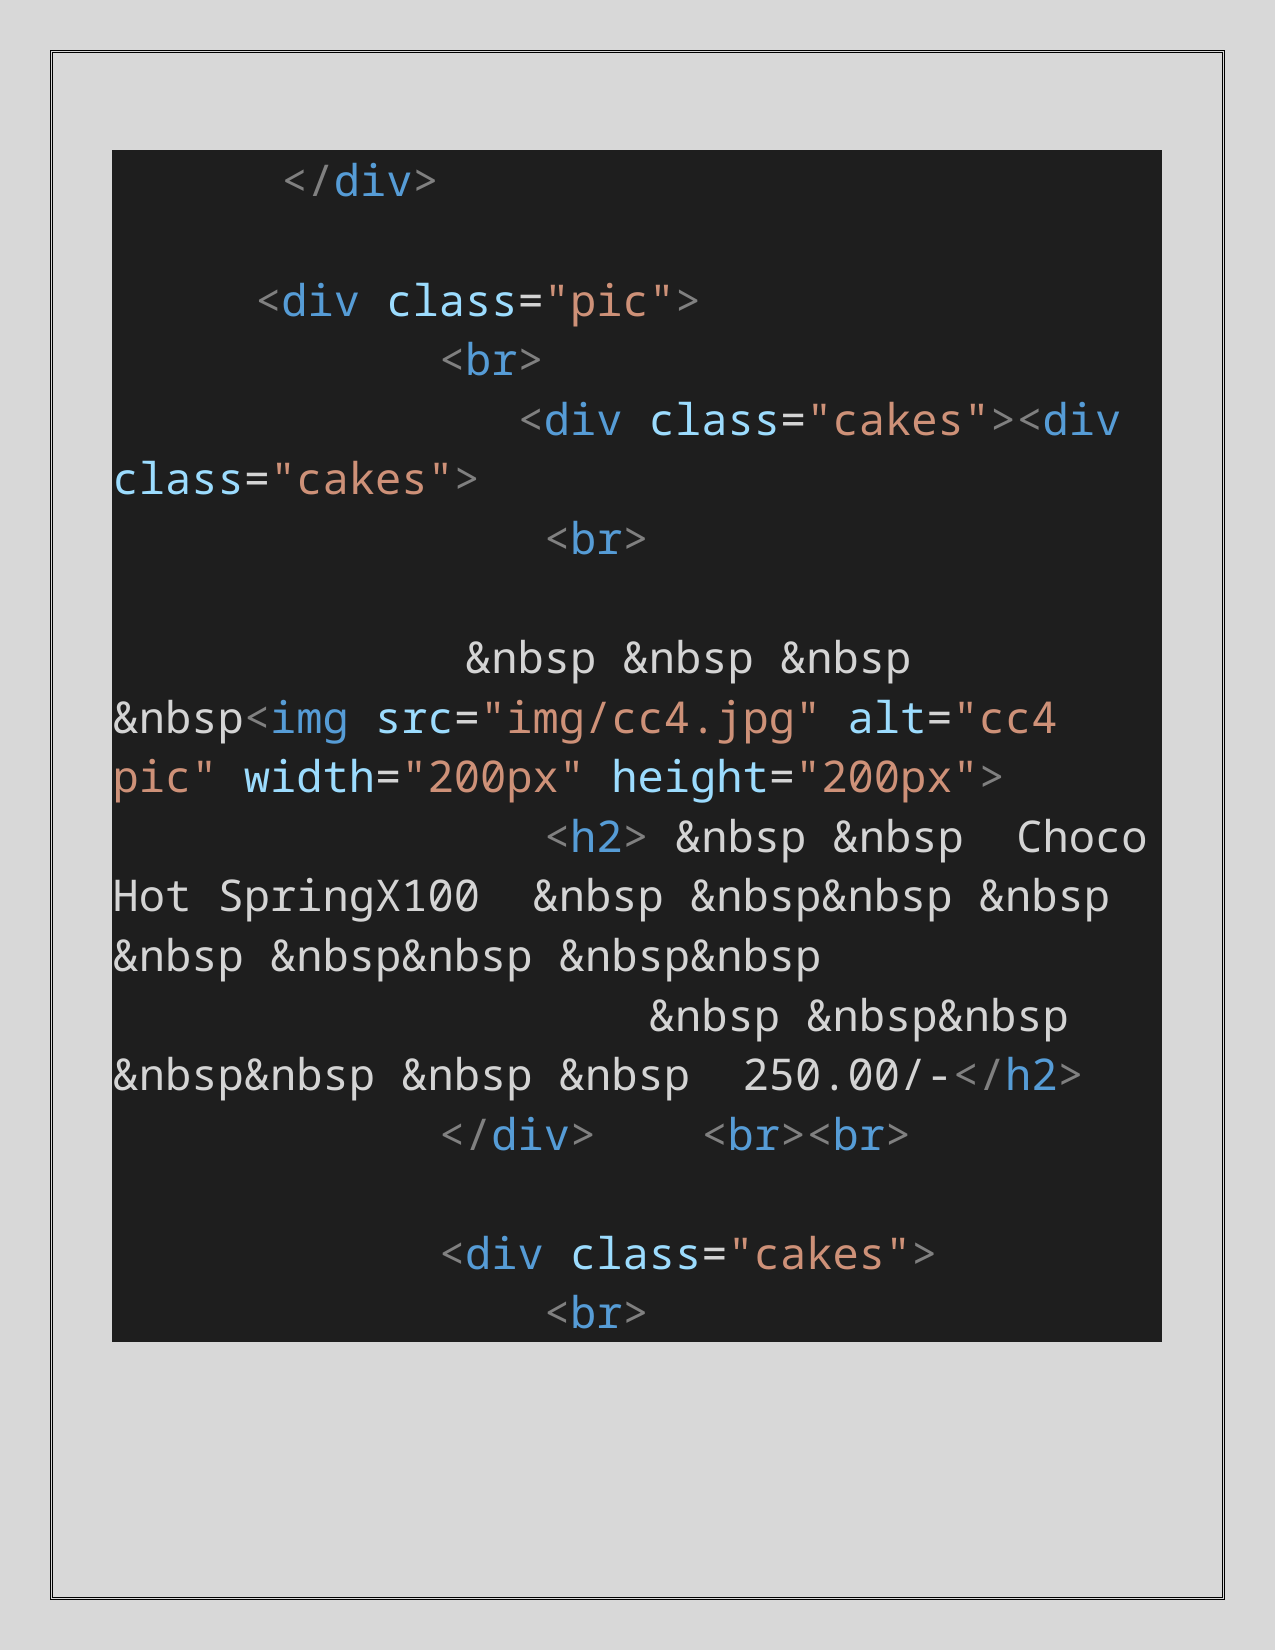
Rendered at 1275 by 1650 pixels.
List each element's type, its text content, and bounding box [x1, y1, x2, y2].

text <div class="cakes"><div class="cakes"> [112, 388, 1162, 507]
text &nbsp &nbsp &nbsp &nbsp<img src="img/cc4.jpg" alt="cc4 pic" width="200px" height="200px"> [112, 627, 1162, 805]
text <br> [112, 1282, 1162, 1342]
text <div class="pic"> [112, 269, 1162, 329]
text &nbsp &nbsp&nbsp &nbsp&nbsp &nbsp &nbsp 250.00/-</h2> [112, 984, 1162, 1103]
text </div> <br><br> [112, 1103, 1162, 1163]
text <h2> &nbsp &nbsp Choco Hot SpringX100 &nbsp &nbsp&nbsp &nbsp &nbsp &nbsp&nbsp &nbsp&nbsp [112, 805, 1162, 984]
text <div class="cakes"> [112, 1222, 1162, 1282]
text <br> [112, 507, 1162, 567]
text </div> [112, 150, 1162, 209]
text <br> [112, 329, 1162, 388]
